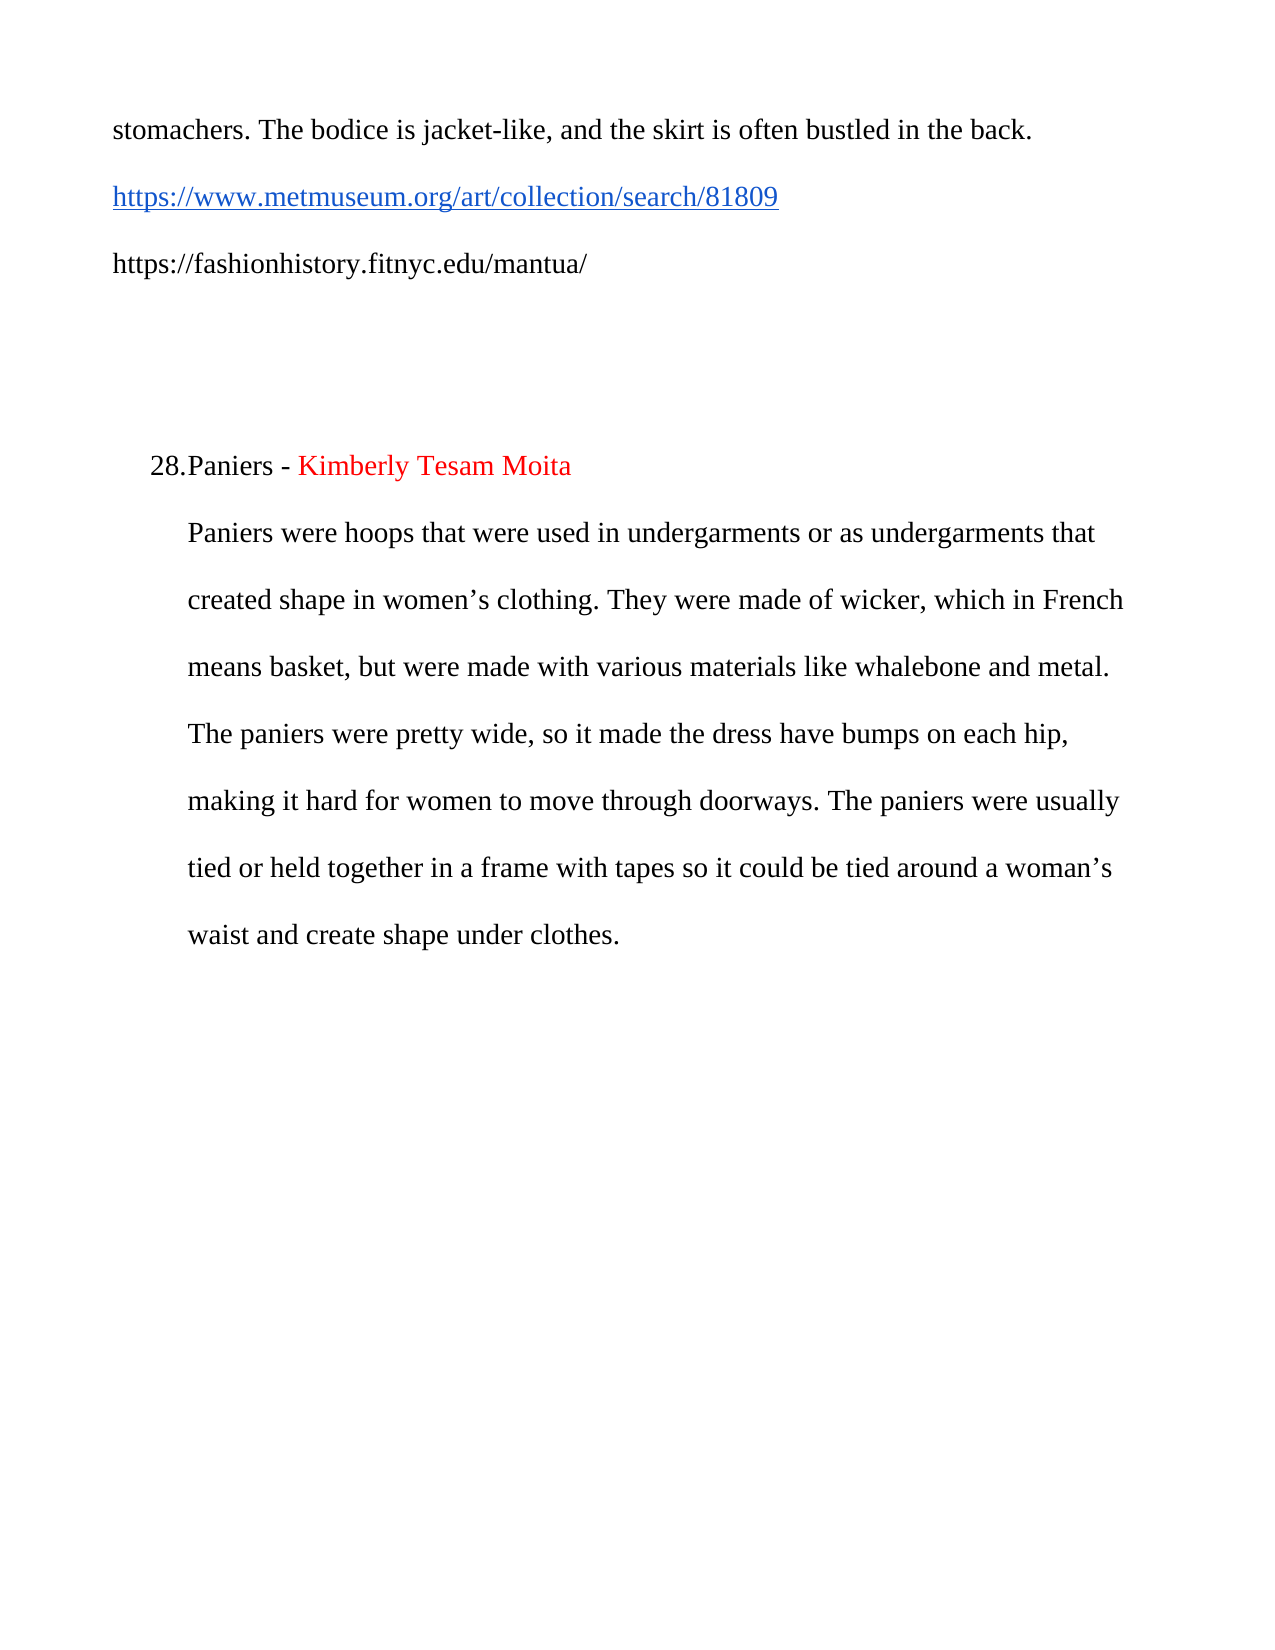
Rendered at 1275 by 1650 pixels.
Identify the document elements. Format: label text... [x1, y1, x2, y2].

text Paniers were hoops that were used in undergarments or as undergarments that created shape in women’s clothing. They were made of wicker, which in French means basket, but were made with various materials like whalebone and metal. The paniers were pretty wide, so it made the dress have bumps on each hip, making it hard for women to move through doorways. The paniers were usually tied or held together in a frame with tapes so it could be tied around a woman’s waist and create shape under clothes. [187, 515, 1162, 951]
text https://www.metmuseum.org/art/collection/search/81809 [112, 179, 1162, 213]
text https://fashionhistory.fitnyc.edu/mantua/ [112, 247, 1162, 280]
list Paniers - Kimberly Tesam Moita [150, 448, 1162, 481]
